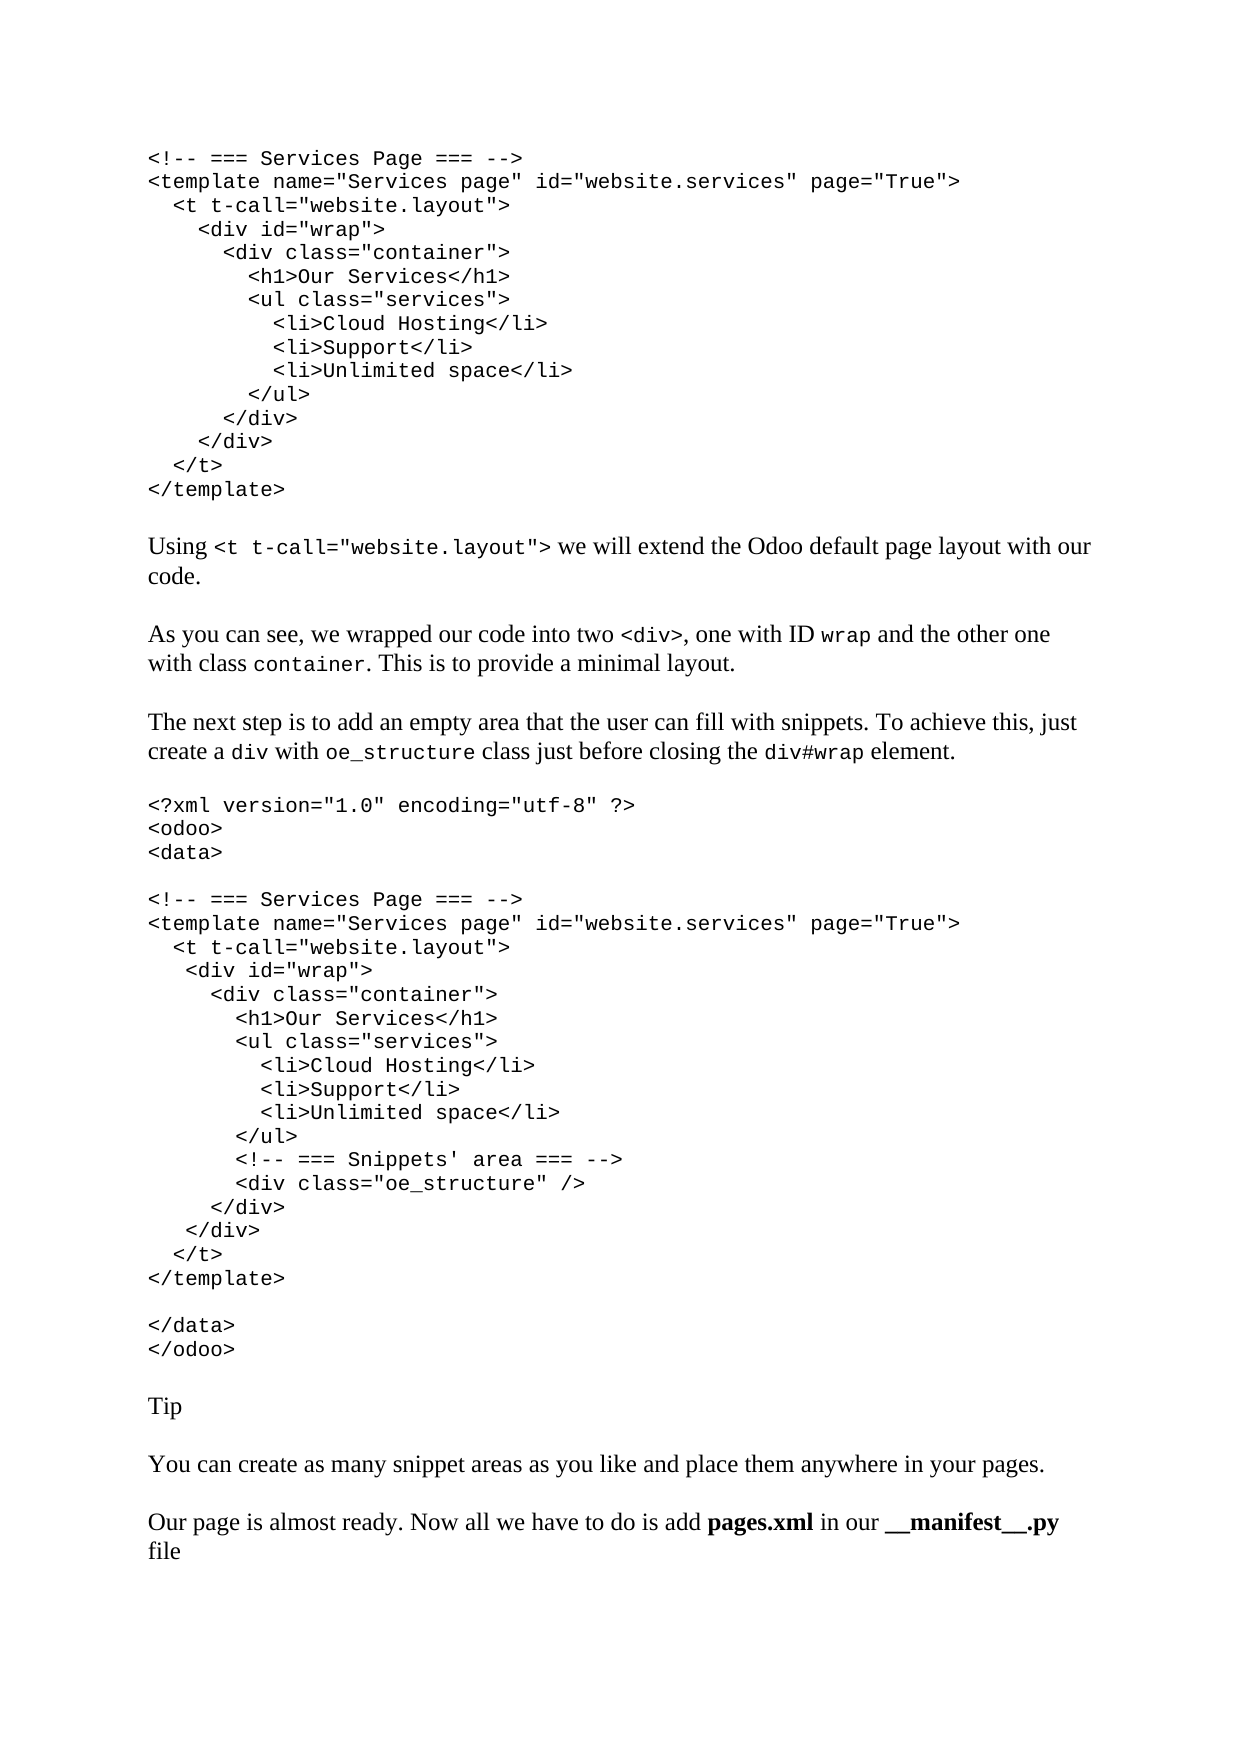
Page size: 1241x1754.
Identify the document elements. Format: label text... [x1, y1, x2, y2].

text <div class="container"> [148, 242, 1093, 266]
text </div> [148, 431, 1093, 455]
text <ul class="services"> [148, 289, 1093, 313]
text <li>Unlimited space</li> [148, 360, 1093, 384]
text You can create as many snippet areas as you like and place them anywhere in your pages. [148, 1449, 1093, 1478]
text <ul class="services"> [148, 1031, 1093, 1055]
text <li>Support</li> [148, 337, 1093, 360]
text <div class="container"> [148, 984, 1093, 1008]
text <h1>Our Services</h1> [148, 1008, 1093, 1031]
text </div> [148, 1220, 1093, 1244]
text </odoo> [148, 1339, 1093, 1362]
text <?xml version="1.0" encoding="utf-8" ?> [148, 795, 1093, 818]
text </data> [148, 1315, 1093, 1339]
text Using <t t-call="website.layout"> we will extend the Odoo default page layout with our code. [148, 531, 1093, 590]
text </t> [148, 1244, 1093, 1268]
text </ul> [148, 384, 1093, 408]
title Tip [148, 1391, 1093, 1420]
text <template name="Services page" id="website.services" page="True"> [148, 913, 1093, 937]
text <!-- === Services Page === --> [148, 148, 1093, 171]
text <div class="oe_structure" /> [148, 1173, 1093, 1197]
text </t> [148, 455, 1093, 479]
text <odoo> [148, 818, 1093, 842]
text <template name="Services page" id="website.services" page="True"> [148, 171, 1093, 195]
text <li>Unlimited space</li> [148, 1102, 1093, 1126]
text <div id="wrap"> [148, 960, 1093, 984]
text </div> [148, 1197, 1093, 1220]
text <t t-call="website.layout"> [148, 937, 1093, 960]
text </div> [148, 408, 1093, 431]
text The next step is to add an empty area that the user can fill with snippets. To achieve this, just create a div with oe_structure class just before closing the div#wrap element. [148, 707, 1093, 766]
text </template> [148, 1268, 1093, 1291]
text <t t-call="website.layout"> [148, 195, 1093, 218]
text Our page is almost ready. Now all we have to do is add pages.xml in our __manifest__.py file [148, 1507, 1093, 1565]
text <!-- === Snippets' area === --> [148, 1149, 1093, 1173]
text </template> [148, 479, 1093, 502]
text As you can see, we wrapped our code into two <div>, one with ID wrap and the other one with class container. This is to provide a minimal layout. [148, 619, 1093, 678]
text <li>Cloud Hosting</li> [148, 1055, 1093, 1078]
text </ul> [148, 1126, 1093, 1149]
text <li>Cloud Hosting</li> [148, 313, 1093, 337]
text <div id="wrap"> [148, 218, 1093, 242]
text <!-- === Services Page === --> [148, 889, 1093, 913]
text <h1>Our Services</h1> [148, 266, 1093, 289]
text <data> [148, 842, 1093, 866]
text <li>Support</li> [148, 1078, 1093, 1102]
